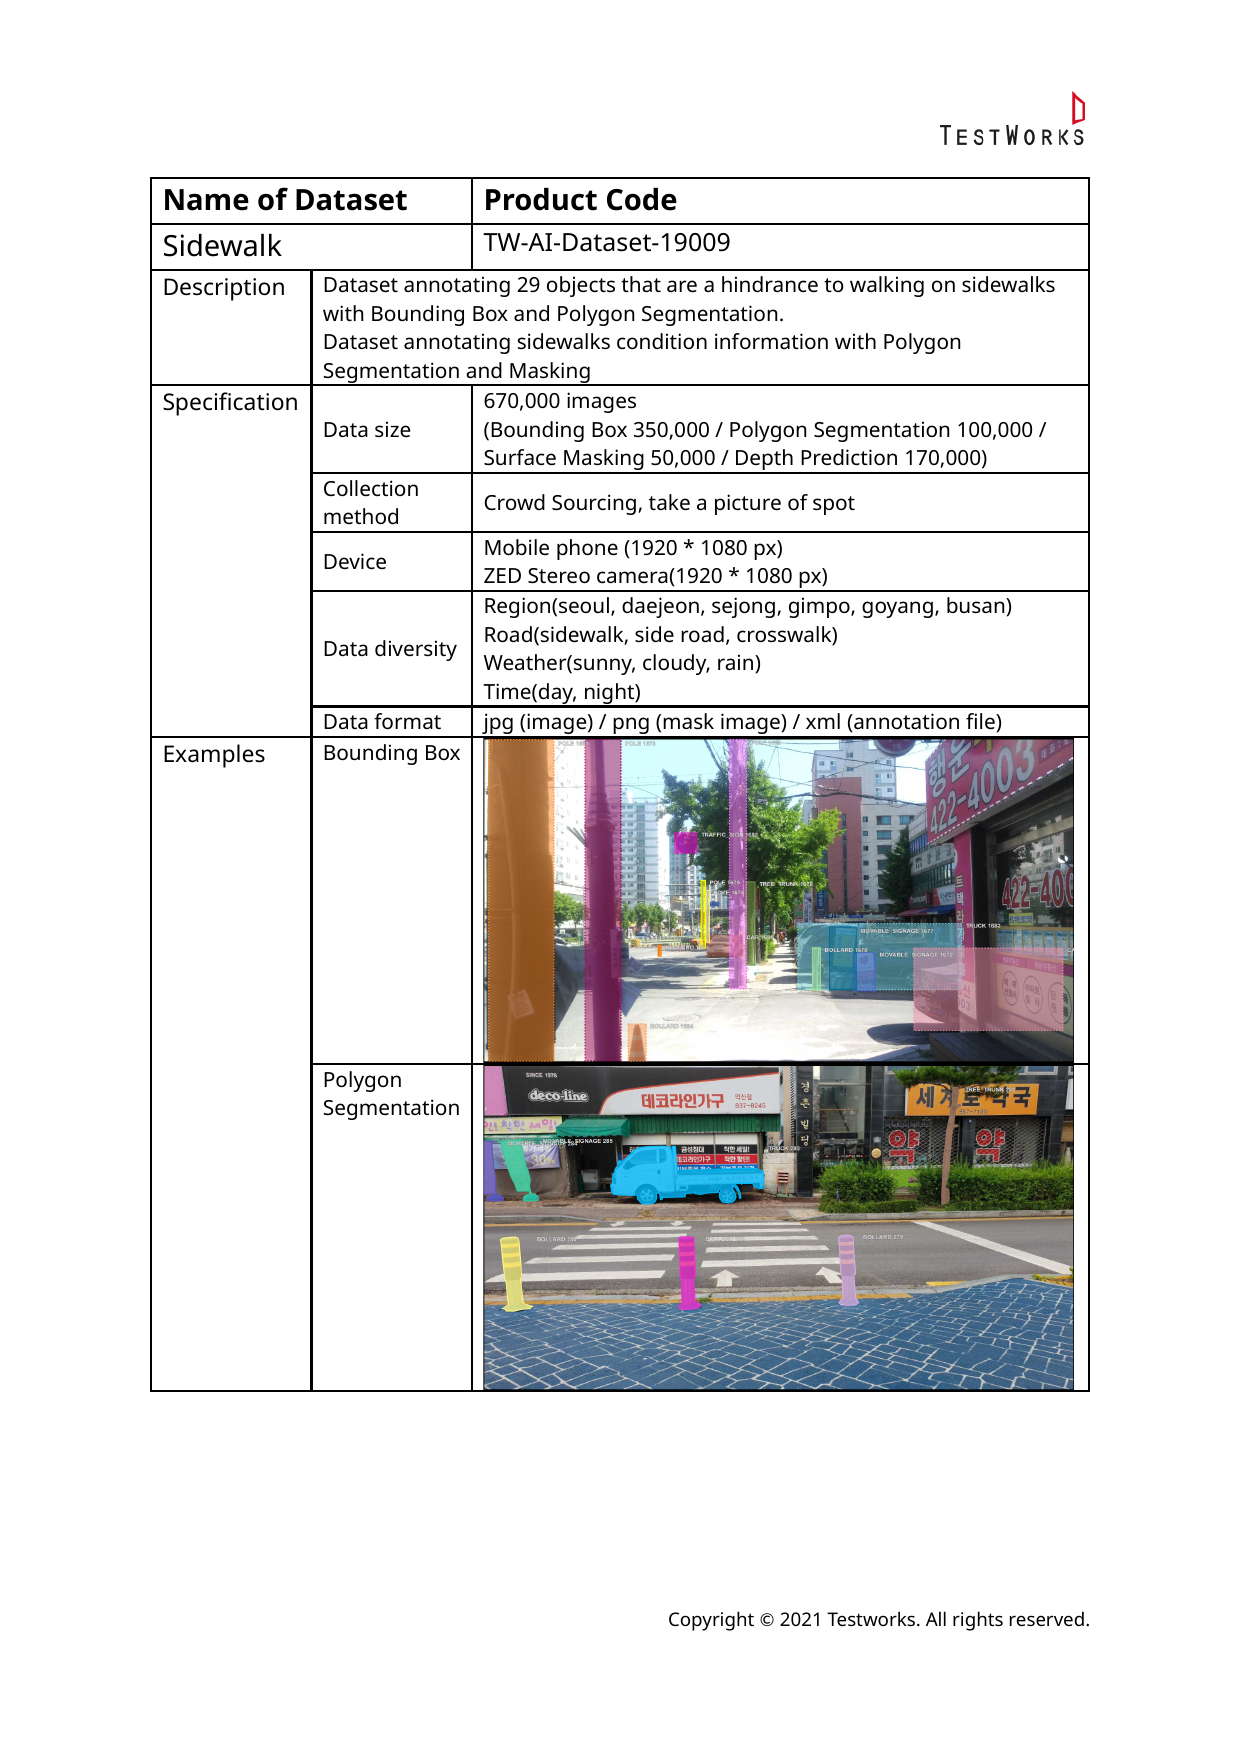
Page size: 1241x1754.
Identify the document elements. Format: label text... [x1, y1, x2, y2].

table_cell [1074, 1065, 1088, 1390]
table_cell Specification [152, 386, 310, 736]
table_cell Data size [313, 386, 471, 472]
table_cell Dataset annotating 29 objects that are a hindrance to walking on sidewalks with Bounding Box and Polygon Segmentation. Dataset annotating sidewalks condition information with Polygon Segmentation and Masking [313, 271, 1088, 384]
table_cell Region(seoul, daejeon, sejong, gimpo, goyang, busan) Road(sidewalk, side road, crosswalk) Weather(sunny, cloudy, rain) Time(day, night) [473, 592, 1088, 705]
table_header Product Code [473, 179, 1088, 223]
table_cell Sidewalk [152, 225, 471, 268]
table_cell Examples [152, 738, 310, 1390]
table_cell Collection method [313, 474, 471, 531]
table_cell [473, 1065, 483, 1390]
picture [483, 1065, 1074, 1390]
picture [937, 88, 1091, 151]
table_cell Mobile phone (1920 * 1080 px) ZED Stereo camera(1920 * 1080 px) [473, 533, 1088, 589]
table_cell Crowd Sourcing, take a picture of spot [473, 474, 1088, 531]
table_cell Polygon Segmentation [313, 1065, 471, 1390]
table_cell [473, 738, 483, 1063]
table_cell Device [313, 533, 471, 589]
table_cell 670,000 images (Bounding Box 350,000 / Polygon Segmentation 100,000 / Surface Masking 50,000 / Depth Prediction 170,000) [473, 386, 1088, 472]
table_cell TW-AI-Dataset-19009 [473, 225, 1088, 268]
table_cell Description [152, 271, 310, 384]
table_cell Bounding Box [313, 738, 471, 1063]
table_header Name of Dataset [152, 179, 471, 223]
table_cell [1074, 738, 1088, 1063]
picture [483, 738, 1074, 1063]
table_cell Data format [313, 708, 471, 736]
table_cell jpg (image) / png (mask image) / xml (annotation file) [473, 708, 1088, 736]
table_cell Data diversity [313, 592, 471, 705]
